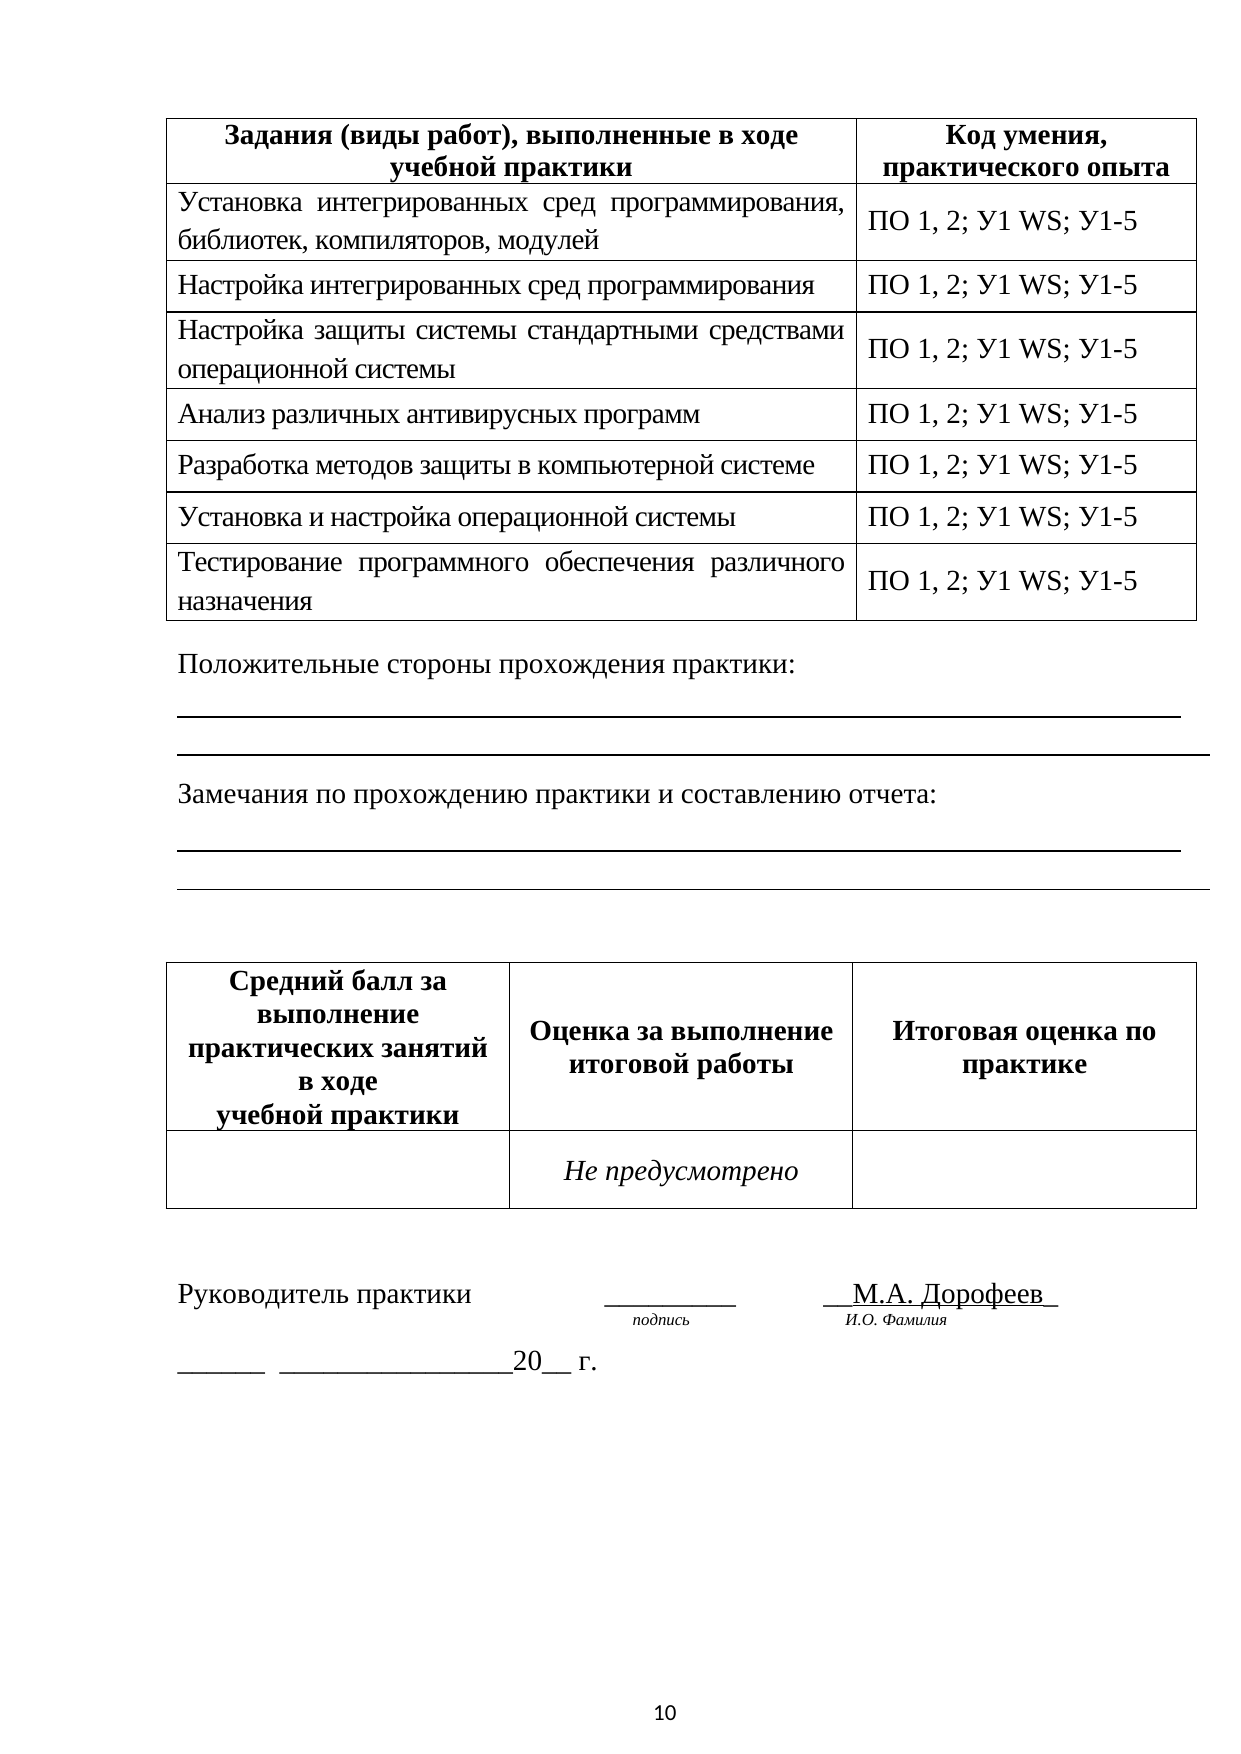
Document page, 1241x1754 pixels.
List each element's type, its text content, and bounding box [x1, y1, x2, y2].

table_cell [853, 1131, 1196, 1208]
text подпись И.О. Фамилия [546, 1309, 1160, 1343]
table_cell ПО 1, 2; У1 WS; У1-5 [857, 389, 1196, 440]
table_header Задания (виды работ), выполненные в ходе учебной практики [167, 119, 856, 183]
table_cell [167, 1131, 509, 1208]
table_cell Установка и настройка операционной системы [167, 493, 856, 543]
table_cell ПО 1, 2; У1 WS; У1-5 [857, 261, 1196, 311]
text Положительные стороны прохождения практики: [177, 646, 1160, 679]
table_cell ПО 1, 2; У1 WS; У1-5 [857, 313, 1196, 388]
text ______ ________________20__ г. [177, 1343, 1160, 1376]
text Руководитель практики _________ __М.А. Дорофеев_ [177, 1276, 1160, 1309]
table_cell ПО 1, 2; У1 WS; У1-5 [857, 441, 1196, 491]
table_cell ПО 1, 2; У1 WS; У1-5 [857, 544, 1196, 620]
table_cell ПО 1, 2; У1 WS; У1-5 [857, 493, 1196, 543]
table_header Средний балл за выполнение практических занятий в ходе учебной практики [167, 963, 509, 1130]
table_header Код умения, практического опыта [857, 119, 1196, 183]
table_cell Разработка методов защиты в компьютерной системе [167, 441, 856, 491]
table_cell Анализ различных антивирусных программ [167, 389, 856, 440]
table_header Оценка за выполнение итоговой работы [510, 963, 852, 1130]
table_cell Настройка защиты системы стандартными средствами операционной системы [167, 313, 856, 388]
text Замечания по прохождению практики и составлению отчета: [177, 776, 1152, 810]
table_header Итоговая оценка по практике [853, 963, 1196, 1130]
table_cell Тестирование программного обеспечения различного назначения [167, 544, 856, 620]
table_cell Не предусмотрено [510, 1131, 852, 1208]
table_cell ПО 1, 2; У1 WS; У1-5 [857, 184, 1196, 260]
table_cell Установка интегрированных сред программирования, библиотек, компиляторов, модулей [167, 184, 856, 260]
table_cell Настройка интегрированных сред программирования [167, 261, 856, 311]
